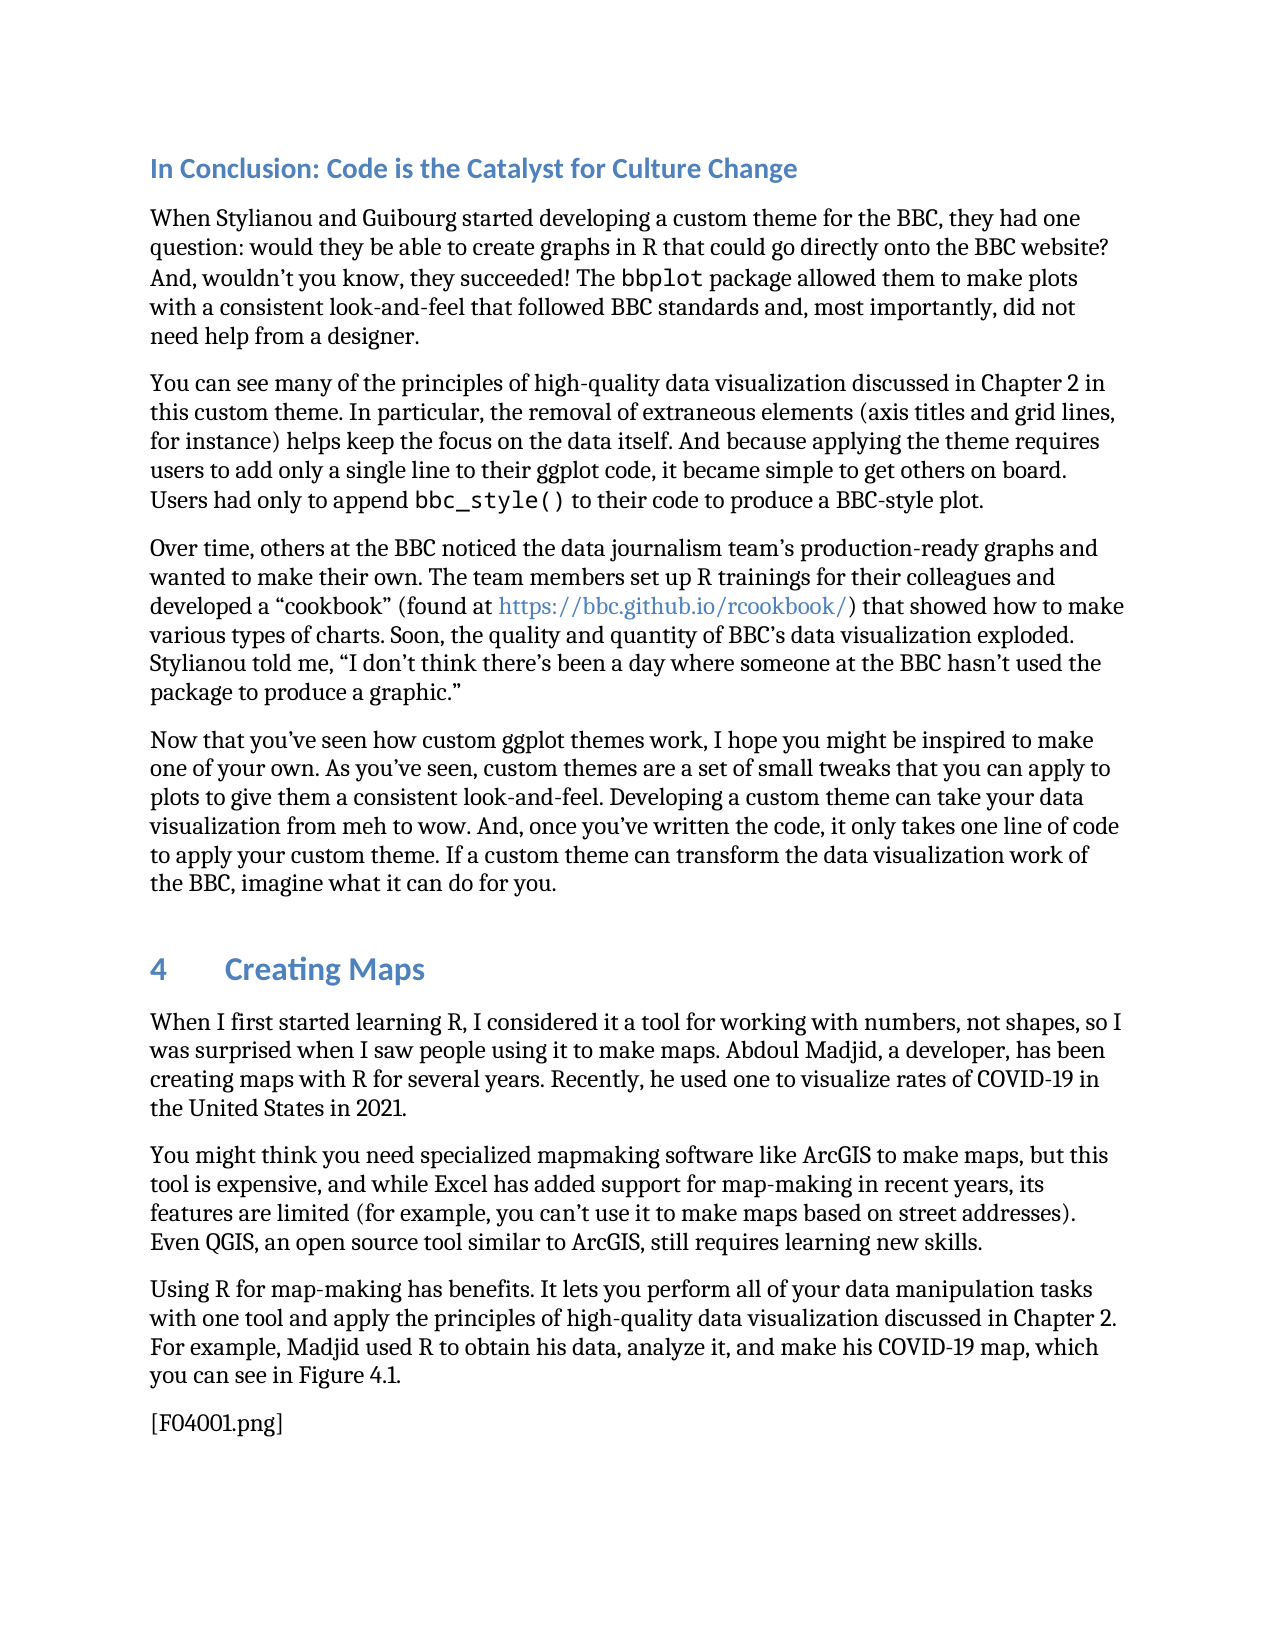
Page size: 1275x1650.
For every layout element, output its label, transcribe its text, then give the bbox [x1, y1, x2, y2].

text Now that you’ve seen how custom ggplot themes work, I hope you might be inspired to make one of your own. As you’ve seen, custom themes are a set of small tweaks that you can apply to plots to give them a consistent look-and-feel. Developing a custom theme can take your data visualization from meh to wow. And, once you’ve written the code, it only takes one line of code to apply your custom theme. If a custom theme can transform the data visualization work of the BBC, imagine what it can do for you. [150, 726, 1125, 898]
text You can see many of the principles of high-quality data visualization discussed in Chapter 2 in this custom theme. In particular, the removal of extraneous elements (axis titles and grid lines, for instance) helps keep the focus on the data itself. And because applying the theme requires users to add only a single line to their ggplot code, it became simple to get others on board. Users had only to append bbc_style() to their code to produce a BBC-style plot. [150, 369, 1125, 516]
text You might think you need specialized mapmaking software like ArcGIS to make maps, but this tool is expensive, and while Excel has added support for map-making in recent years, its features are limited (for example, you can’t use it to make maps based on street addresses). Even QGIS, an open source tool similar to ArcGIS, still requires learning new skills. [150, 1141, 1125, 1256]
text [F04001.png] [150, 1409, 1125, 1438]
text Using R for map-making has benefits. It lets you perform all of your data manipulation tasks with one tool and apply the principles of high-quality data visualization discussed in Chapter 2. For example, Madjid used R to obtain his data, analyze it, and make his COVID-19 map, which you can see in Figure 4.1. [150, 1275, 1125, 1390]
subtitle In Conclusion: Code is the Catalyst for Culture Change [150, 150, 1125, 186]
text When Stylianou and Guibourg started developing a custom theme for the BBC, they had one question: would they be able to create graphs in R that could go directly onto the BBC website? And, wouldn’t you know, they succeeded! The bbplot package allowed them to make plots with a consistent look-and-feel that followed BBC standards and, most importantly, did not need help from a designer. [150, 204, 1125, 351]
subtitle 4 Creating Maps [150, 948, 1125, 989]
text Over time, others at the BBC noticed the data journalism team’s production-ready graphs and wanted to make their own. The team members set up R trainings for their colleagues and developed a “cookbook” (found at https://bbc.github.io/rcookbook/) that showed how to make various types of charts. Soon, the quality and quantity of BBC’s data visualization exploded. Stylianou told me, “I don’t think there’s been a day where someone at the BBC hasn’t used the package to produce a graphic.” [150, 534, 1125, 707]
text When I first started learning R, I considered it a tool for working with numbers, not shapes, so I was surprised when I saw people using it to make maps. Abdoul Madjid, a developer, has been creating maps with R for several years. Recently, he used one to visualize rates of COVID-19 in the United States in 2021. [150, 1008, 1125, 1123]
